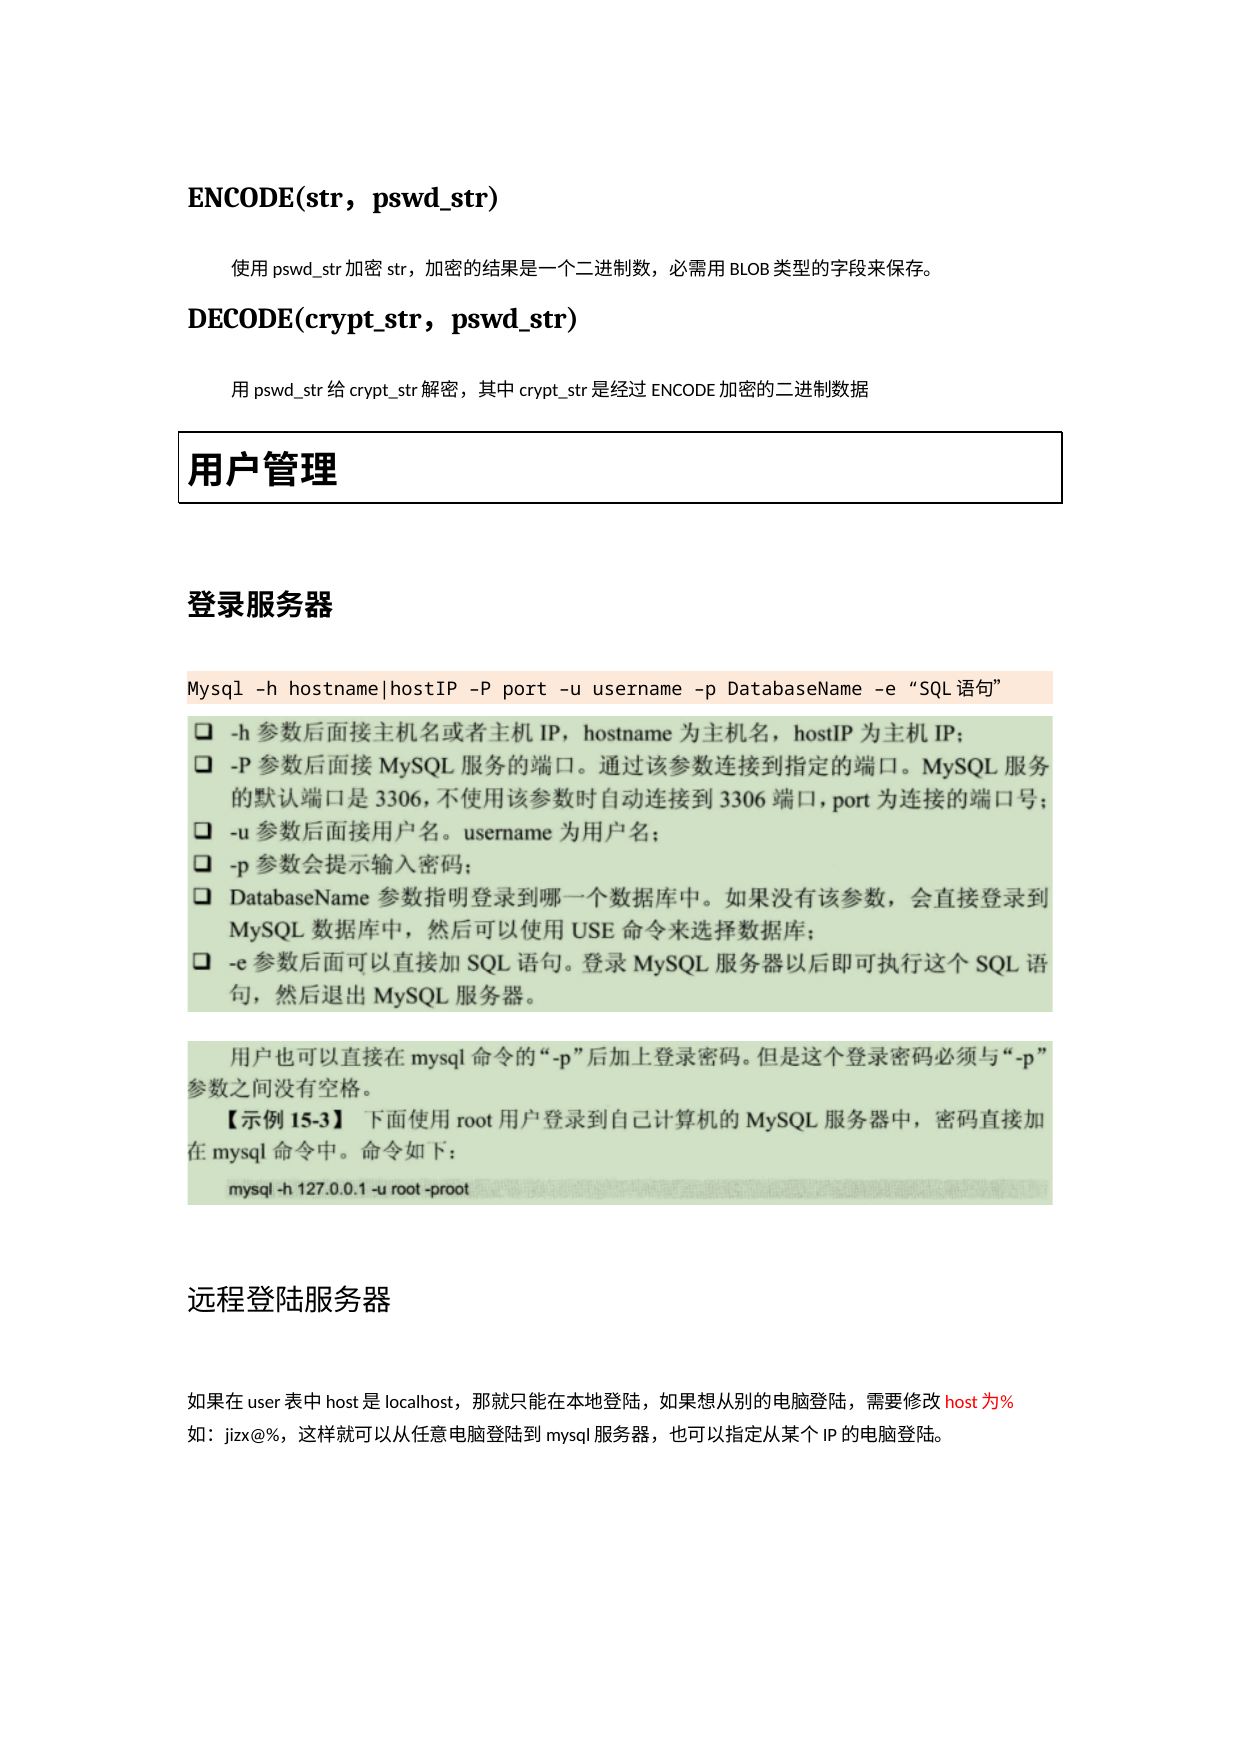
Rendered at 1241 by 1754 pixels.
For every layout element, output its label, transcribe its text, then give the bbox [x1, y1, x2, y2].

text Mysql –h hostname|hostIP –P port –u username –p DatabaseName –e “SQL语句” [187, 671, 1053, 704]
picture [187, 716, 1053, 1012]
text 使用pswd_str加密str，加密的结果是一个二进制数，必需用BLOB类型的字段来保存。 [231, 251, 1053, 283]
subtitle 远程登陆服务器 [187, 1266, 1053, 1331]
picture [187, 1041, 1053, 1205]
subtitle ENCODE(str，pswd_str) [187, 162, 1053, 227]
subtitle DECODE(crypt_str，pswd_str) [187, 283, 1053, 348]
text 如：jizx@%，这样就可以从任意电脑登陆到mysql服务器，也可以指定从某个IP的电脑登陆。 [187, 1417, 1053, 1449]
text 如果在user表中host是localhost，那就只能在本地登陆，如果想从别的电脑登陆，需要修改host为% [187, 1384, 1053, 1417]
text 用pswd_str给crypt_str解密，其中crypt_str是经过ENCODE加密的二进制数据 [231, 372, 1053, 404]
subtitle 登录服务器 [187, 570, 1053, 635]
subtitle 用户管理 [179, 433, 1061, 502]
